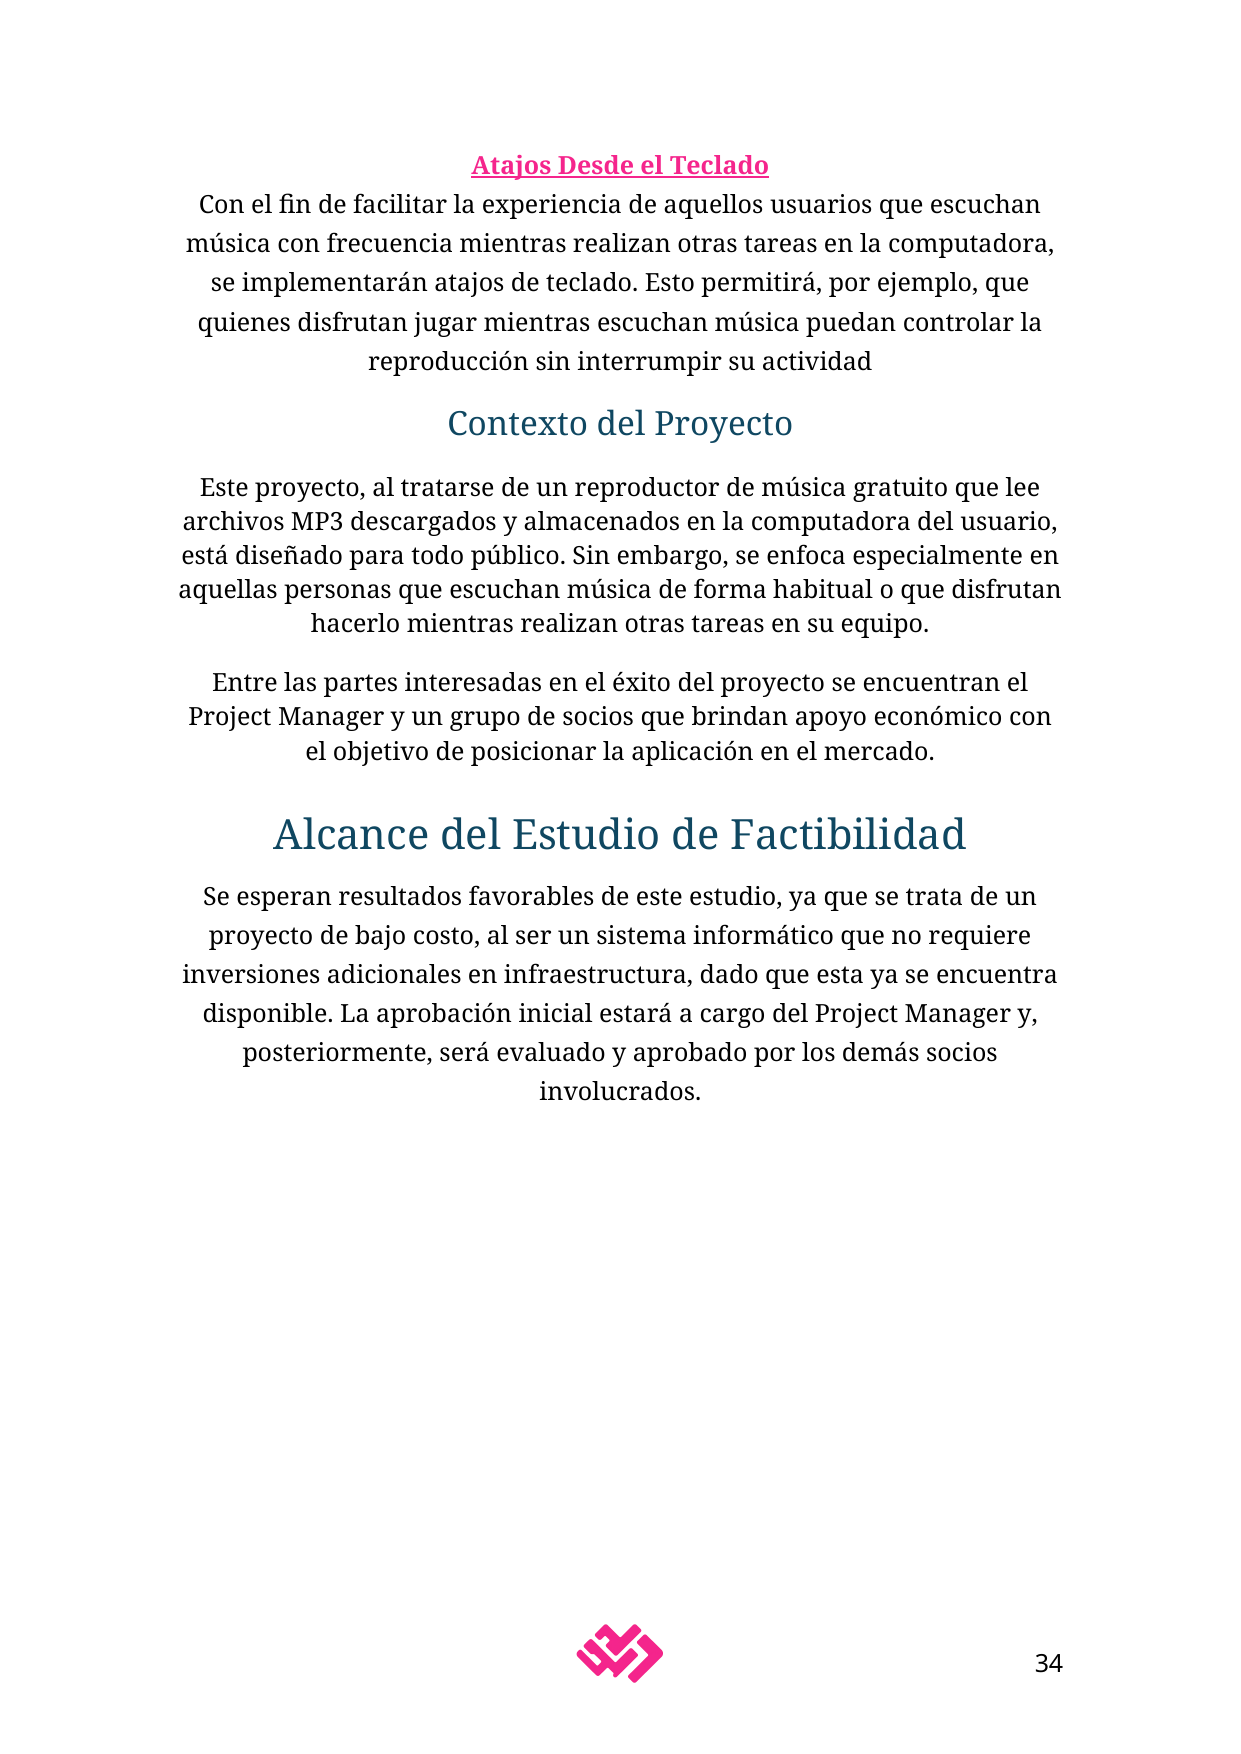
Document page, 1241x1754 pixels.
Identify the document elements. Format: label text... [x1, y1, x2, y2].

text Se esperan resultados favorables de este estudio, ya que se trata de un proyecto de bajo costo, al ser un sistema informático que no requiere inversiones adicionales en infraestructura, dado que esta ya se encuentra disponible. La aprobación inicial estará a cargo del Project Manager y, posteriormente, será evaluado y aprobado por los demás socios involucrados. [177, 878, 1063, 1108]
text Con el fin de facilitar la experiencia de aquellos usuarios que escuchan música con frecuencia mientras realizan otras tareas en la computadora, se implementarán atajos de teclado. Esto permitirá, por ejemplo, que quienes disfrutan jugar mientras escuchan música puedan controlar la reproducción sin interrumpir su actividad [177, 187, 1063, 377]
text Este proyecto, al tratarse de un reproductor de música gratuito que lee archivos MP3 descargados y almacenados en la computadora del usuario, está diseñado para todo público. Sin embargo, se enfoca especialmente en aquellas personas que escuchan música de forma habitual o que disfrutan hacerlo mientras realizan otras tareas en su equipo. [177, 470, 1063, 640]
text Atajos Desde el Teclado [177, 148, 1063, 182]
subtitle Contexto del Proyecto [177, 399, 1063, 445]
picture [556, 1593, 684, 1720]
subtitle Alcance del Estudio de Factibilidad [177, 805, 1063, 861]
text Entre las partes interesadas en el éxito del proyecto se encuentran el Project Manager y un grupo de socios que brindan apoyo económico con el objetivo de posicionar la aplicación en el mercado. [177, 665, 1063, 767]
